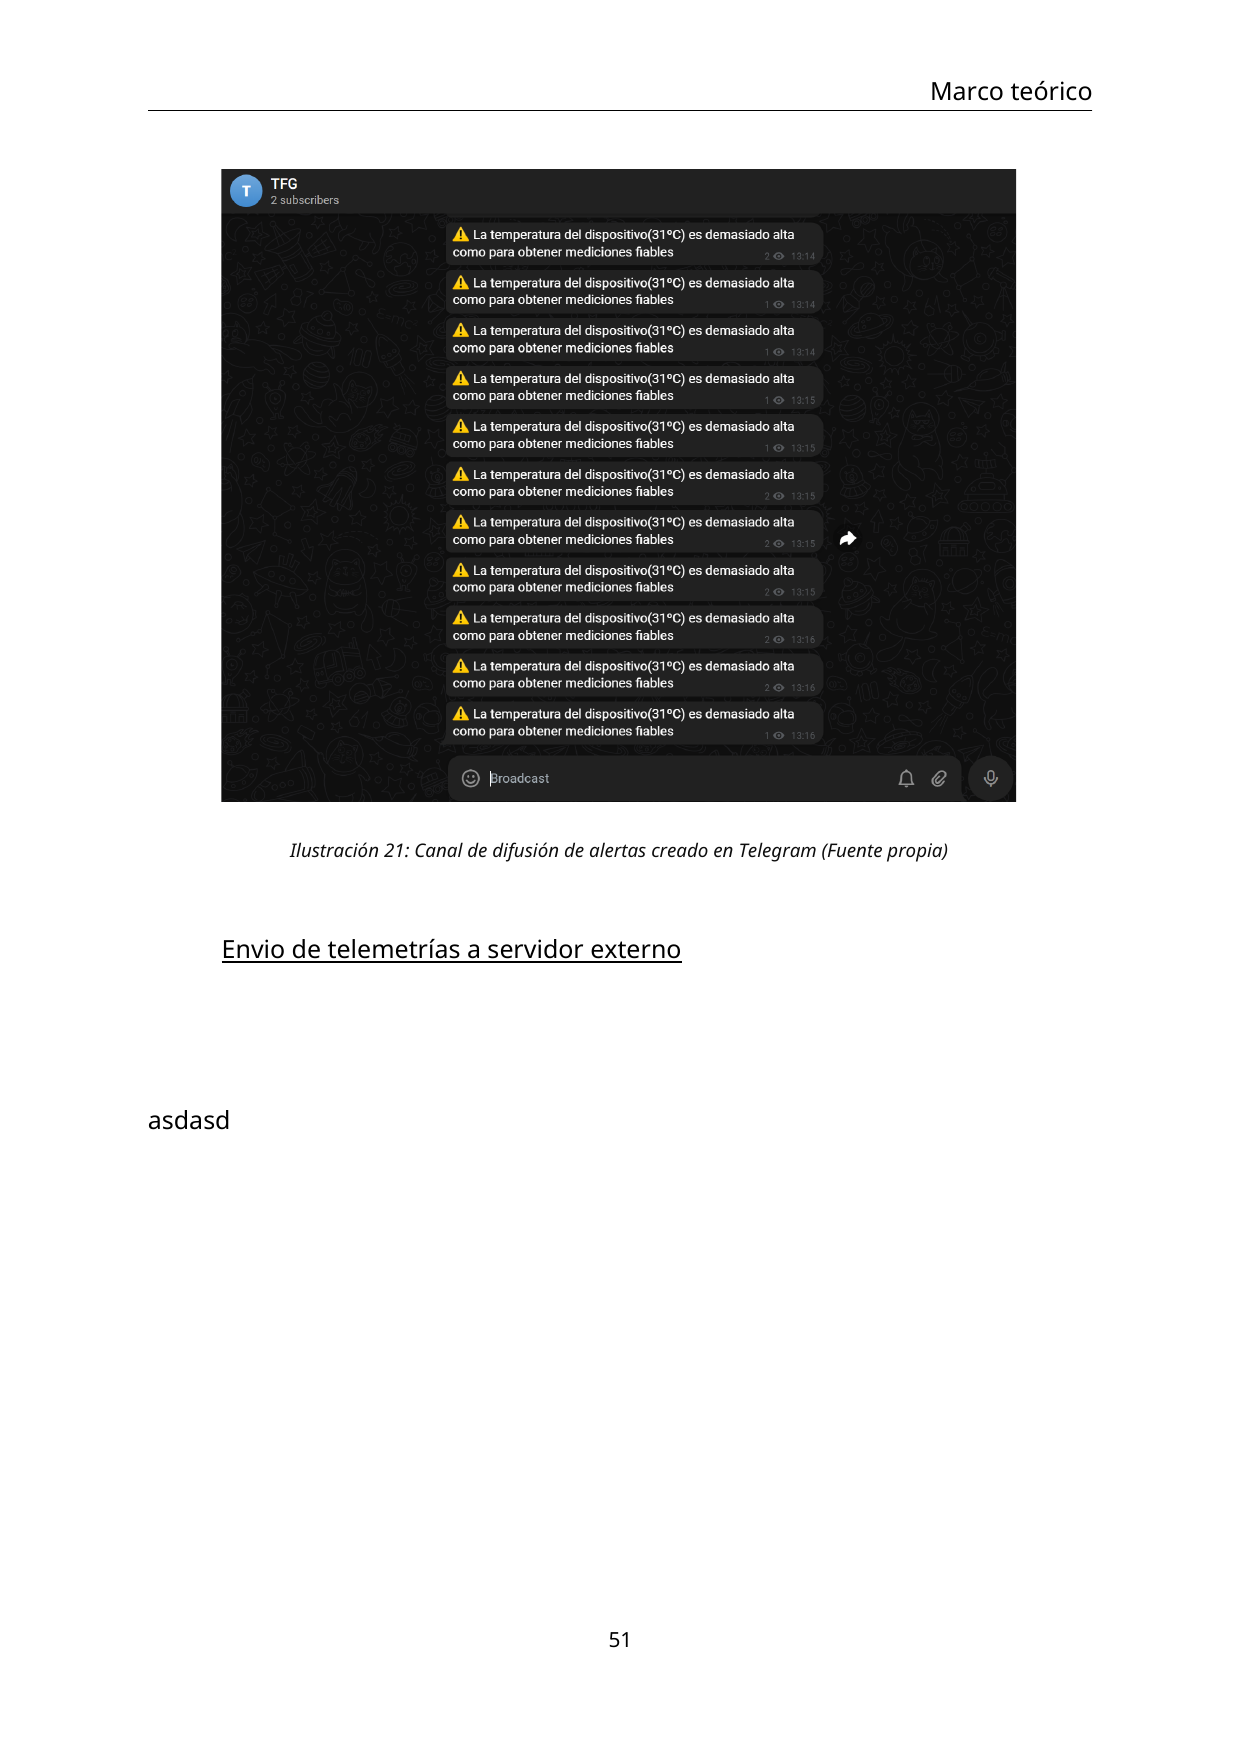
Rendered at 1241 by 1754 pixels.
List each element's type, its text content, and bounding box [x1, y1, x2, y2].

text asdasd [148, 1102, 1092, 1136]
picture [221, 169, 1017, 802]
text Envio de telemetrías a servidor externo [148, 932, 1092, 966]
text Ilustración 21: Canal de difusión de alertas creado en Telegram (Fuente propia) [148, 837, 1092, 863]
